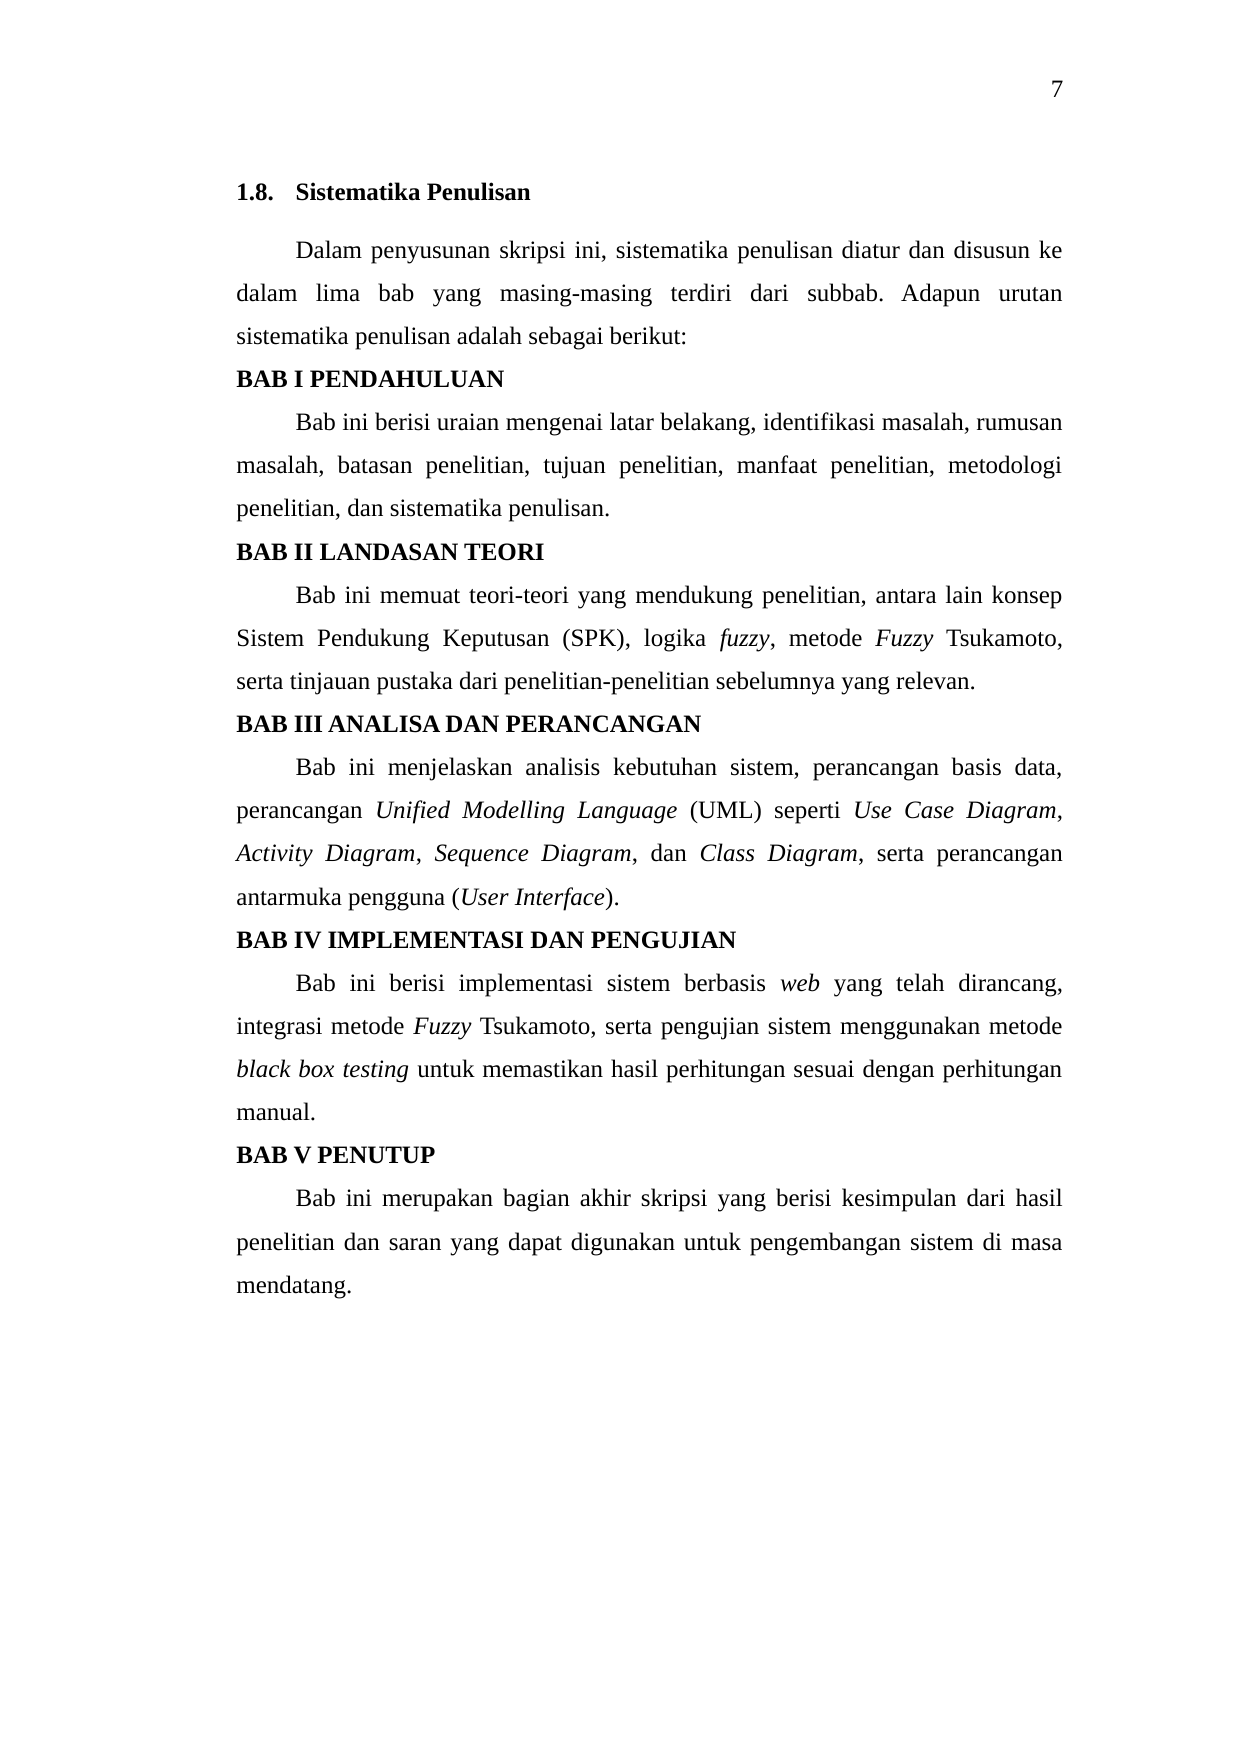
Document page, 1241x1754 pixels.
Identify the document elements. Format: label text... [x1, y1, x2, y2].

text Bab ini memuat teori-teori yang mendukung penelitian, antara lain konsep Sistem Pendukung Keputusan (SPK), logika fuzzy, metode Fuzzy Tsukamoto, serta tinjauan pustaka dari penelitian-penelitian sebelumnya yang relevan. [236, 580, 1063, 695]
text Bab ini menjelaskan analisis kebutuhan sistem, perancangan basis data, perancangan Unified Modelling Language (UML) seperti Use Case Diagram, Activity Diagram, Sequence Diagram, dan Class Diagram, serta perancangan antarmuka pengguna (User Interface). [236, 752, 1063, 910]
text BAB IV IMPLEMENTASI DAN PENGUJIAN [236, 925, 1063, 953]
text BAB V PENUTUP [236, 1140, 1063, 1169]
text BAB I PENDAHULUAN [236, 364, 1063, 393]
text Bab ini berisi uraian mengenai latar belakang, identifikasi masalah, rumusan masalah, batasan penelitian, tujuan penelitian, manfaat penelitian, metodologi penelitian, dan sistematika penulisan. [236, 407, 1063, 522]
text BAB III ANALISA DAN PERANCANGAN [236, 709, 1063, 738]
text Dalam penyusunan skripsi ini, sistematika penulisan diatur dan disusun ke dalam lima bab yang masing-masing terdiri dari subbab. Adapun urutan sistematika penulisan adalah sebagai berikut: [236, 235, 1063, 350]
text BAB II LANDASAN TEORI [236, 537, 1063, 565]
text Bab ini merupakan bagian akhir skripsi yang berisi kesimpulan dari hasil penelitian dan saran yang dapat digunakan untuk pengembangan sistem di masa mendatang. [236, 1183, 1063, 1298]
text Bab ini berisi implementasi sistem berbasis web yang telah dirancang, integrasi metode Fuzzy Tsukamoto, serta pengujian sistem menggunakan metode black box testing untuk memastikan hasil perhitungan sesuai dengan perhitungan manual. [236, 968, 1063, 1126]
subtitle Sistematika Penulisan [236, 177, 1063, 206]
